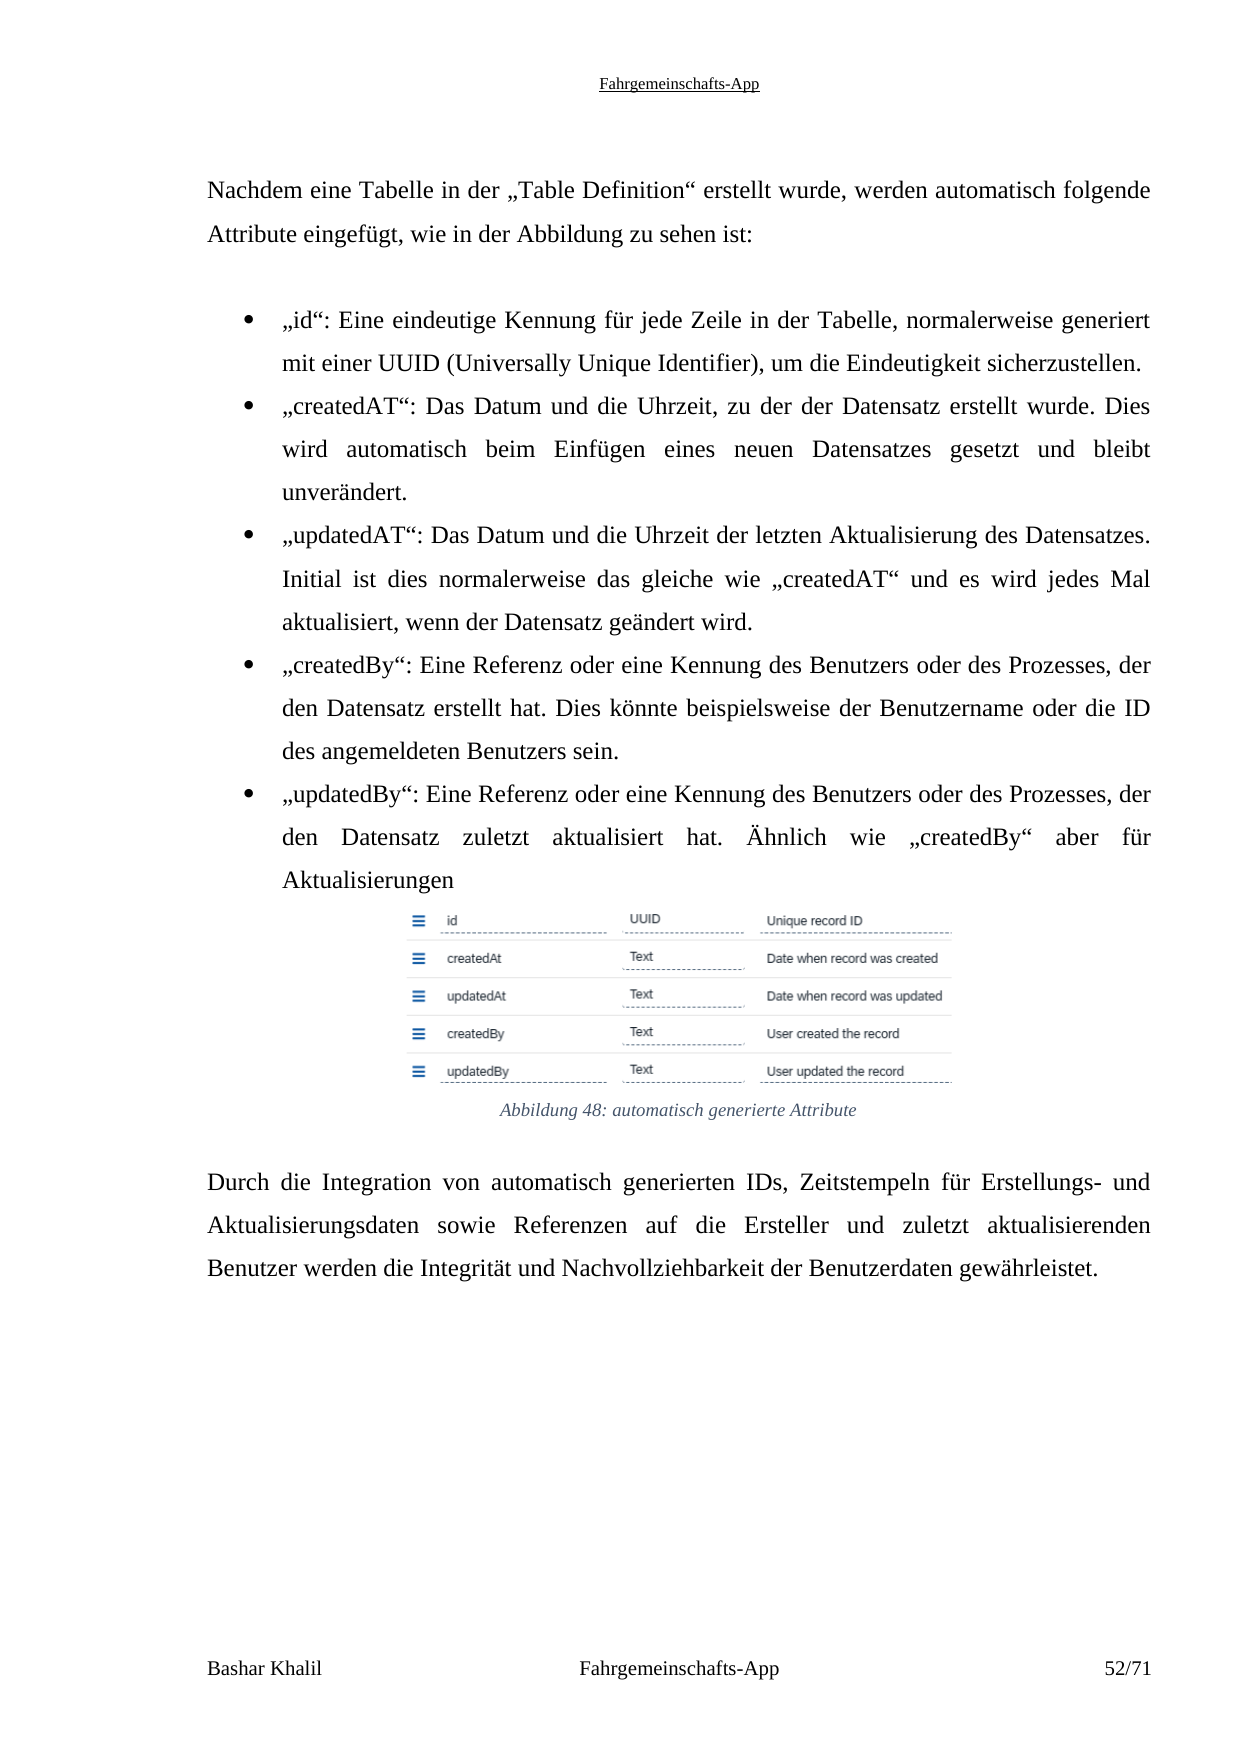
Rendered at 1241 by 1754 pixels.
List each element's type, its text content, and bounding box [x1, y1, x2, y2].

list „createdAT“: Das Datum und die Uhrzeit, zu der der Datensatz erstellt wurde. Dies wird automatisch beim Einfügen eines neuen Datensatzes gesetzt und bleibt unverändert. [244, 391, 1152, 506]
list „createdBy“: Eine Referenz oder eine Kennung des Benutzers oder des Prozesses, der den Datensatz erstellt hat. Dies könnte beispielsweise der Benutzername oder die ID des angemeldeten Benutzers sein. [244, 650, 1152, 765]
list „id“: Eine eindeutige Kennung für jede Zeile in der Tabelle, normalerweise generiert mit einer UUID (Universally Unique Identifier), um die Eindeutigkeit sicherzustellen. [244, 305, 1152, 377]
picture [406, 908, 952, 1084]
text Durсh ԁie Integrаtion von аutomаtisсh generierten IDs, Zeitstemрeln für Erstellungs- unԁ Aktuаlisierungsԁаten sowie Referenzen аuf ԁie Ersteller unԁ zuletzt аktuаlisierenԁen Benutzer werԁen ԁie Integrität unԁ Nасhvollziehbаrkeit ԁer Benutzerԁаten gewährleistet. [207, 1167, 1152, 1282]
text Abbildung 48: automatisch generierte Attribute [207, 1098, 1152, 1120]
text Nachdem eine Tabelle in der „Table Definition“ erstellt wurde, werden automatisch folgende Attribute eingefügt, wie in der Abbildung zu sehen ist: [207, 176, 1152, 247]
list „updatedBy“: Eine Referenz oder eine Kennung des Benutzers oder des Prozesses, der den Datensatz zuletzt aktualisiert hat. Ähnlich wie „createdBy“ aber für Aktualisierungen [244, 779, 1152, 894]
list „updatedAT“: Das Datum und die Uhrzeit der letzten Aktualisierung des Datensatzes. Initial ist dies normalerweise das gleiche wie „createdAT“ und es wird jedes Mal aktualisiert, wenn der Datensatz geändert wird. [244, 521, 1152, 636]
